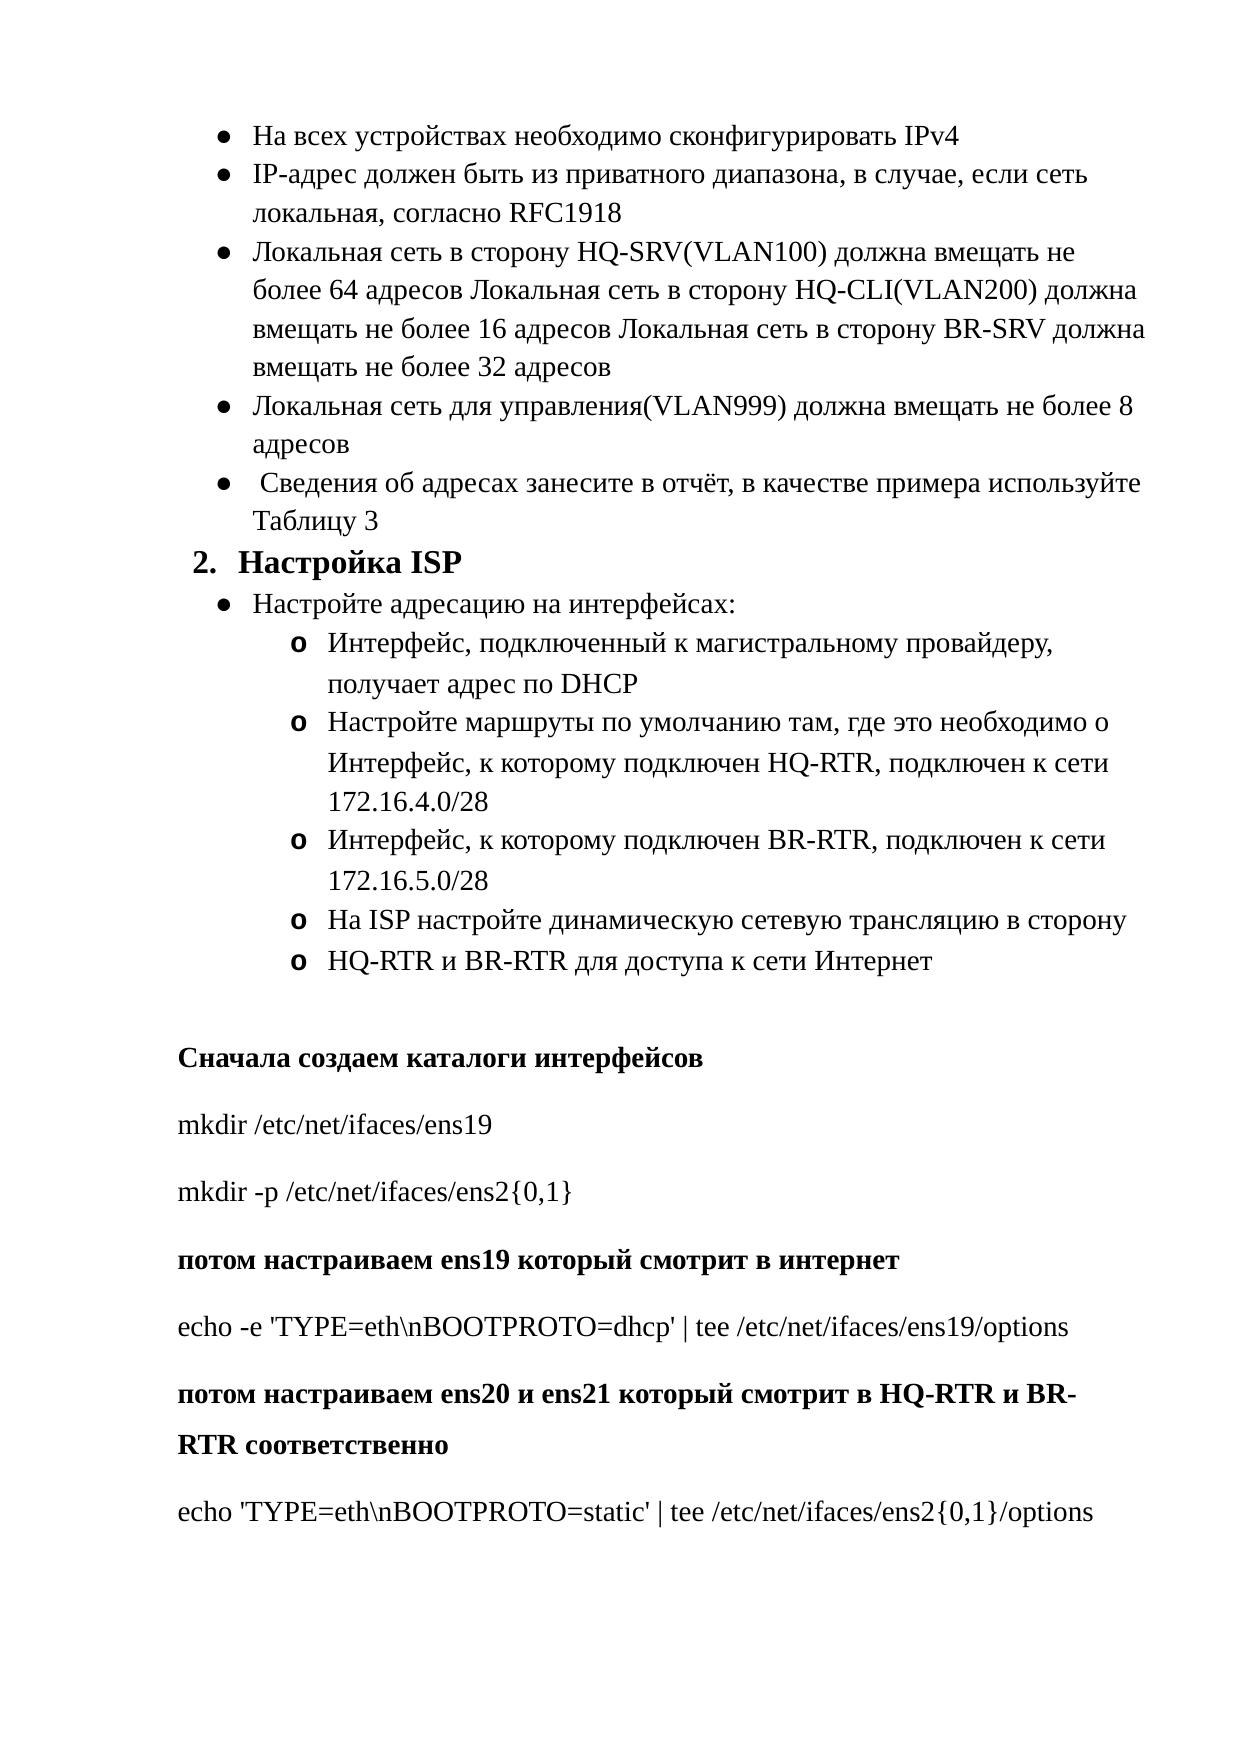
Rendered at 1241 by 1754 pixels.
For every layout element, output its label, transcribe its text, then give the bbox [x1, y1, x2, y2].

list Сведения об адресах занесите в отчёт, в качестве примера используйте Таблицу 3 [215, 465, 1152, 537]
list Интерфейс, подключенный к магистральному провайдеру, получает адрес по DHCP [290, 625, 1152, 699]
list Локальная сеть в сторону HQ-SRV(VLAN100) должна вмещать не более 64 адресов Локальная сеть в сторону HQ-CLI(VLAN200) должна вмещать не более 16 адресов Локальная сеть в сторону BR-SRV должна вмещать не более 32 адресов [215, 234, 1152, 383]
text echo -e 'TYPE=eth\nBOOTPROTO=dhcp' | tee /etc/net/ifaces/ens19/options [177, 1309, 1137, 1343]
text потом настраиваем ens19 который смотрит в интернет [177, 1242, 1137, 1275]
list На всех устройствах необходимо сконфигурировать IPv4 [215, 118, 1152, 152]
text mkdir -p /etc/net/ifaces/ens2{0,1} [177, 1174, 1137, 1208]
text mkdir /etc/net/ifaces/ens19 [177, 1107, 1137, 1141]
list HQ-RTR и BR-RTR для доступа к сети Интернет [290, 943, 1152, 979]
list Настройте маршруты по умолчанию там, где это необходимо o Интерфейс, к которому подключен HQ-RTR, подключен к сети 172.16.4.0/28 [290, 704, 1152, 817]
text Сначала создаем каталоги интерфейсов [177, 1040, 1137, 1073]
list Локальная сеть для управления(VLAN999) должна вмещать не более 8 адресов [215, 388, 1152, 460]
list На ISP настройте динамическую сетевую трансляцию в сторону [290, 902, 1152, 938]
list Настройка ISP [192, 542, 1152, 580]
text потом настраиваем ens20 и ens21 который смотрит в HQ-RTR и BR-RTR соответственно [177, 1376, 1137, 1461]
text echo 'TYPE=eth\nBOOTPROTO=static' | tee /etc/net/ifaces/ens2{0,1}/options [177, 1494, 1137, 1528]
list Настройте адресацию на интерфейсах: [215, 586, 1152, 620]
list IP-адрес должен быть из приватного диапазона, в случае, если сеть локальная, согласно RFC1918 [215, 157, 1152, 229]
list Интерфейс, к которому подключен BR-RTR, подключен к сети 172.16.5.0/28 [290, 822, 1152, 897]
